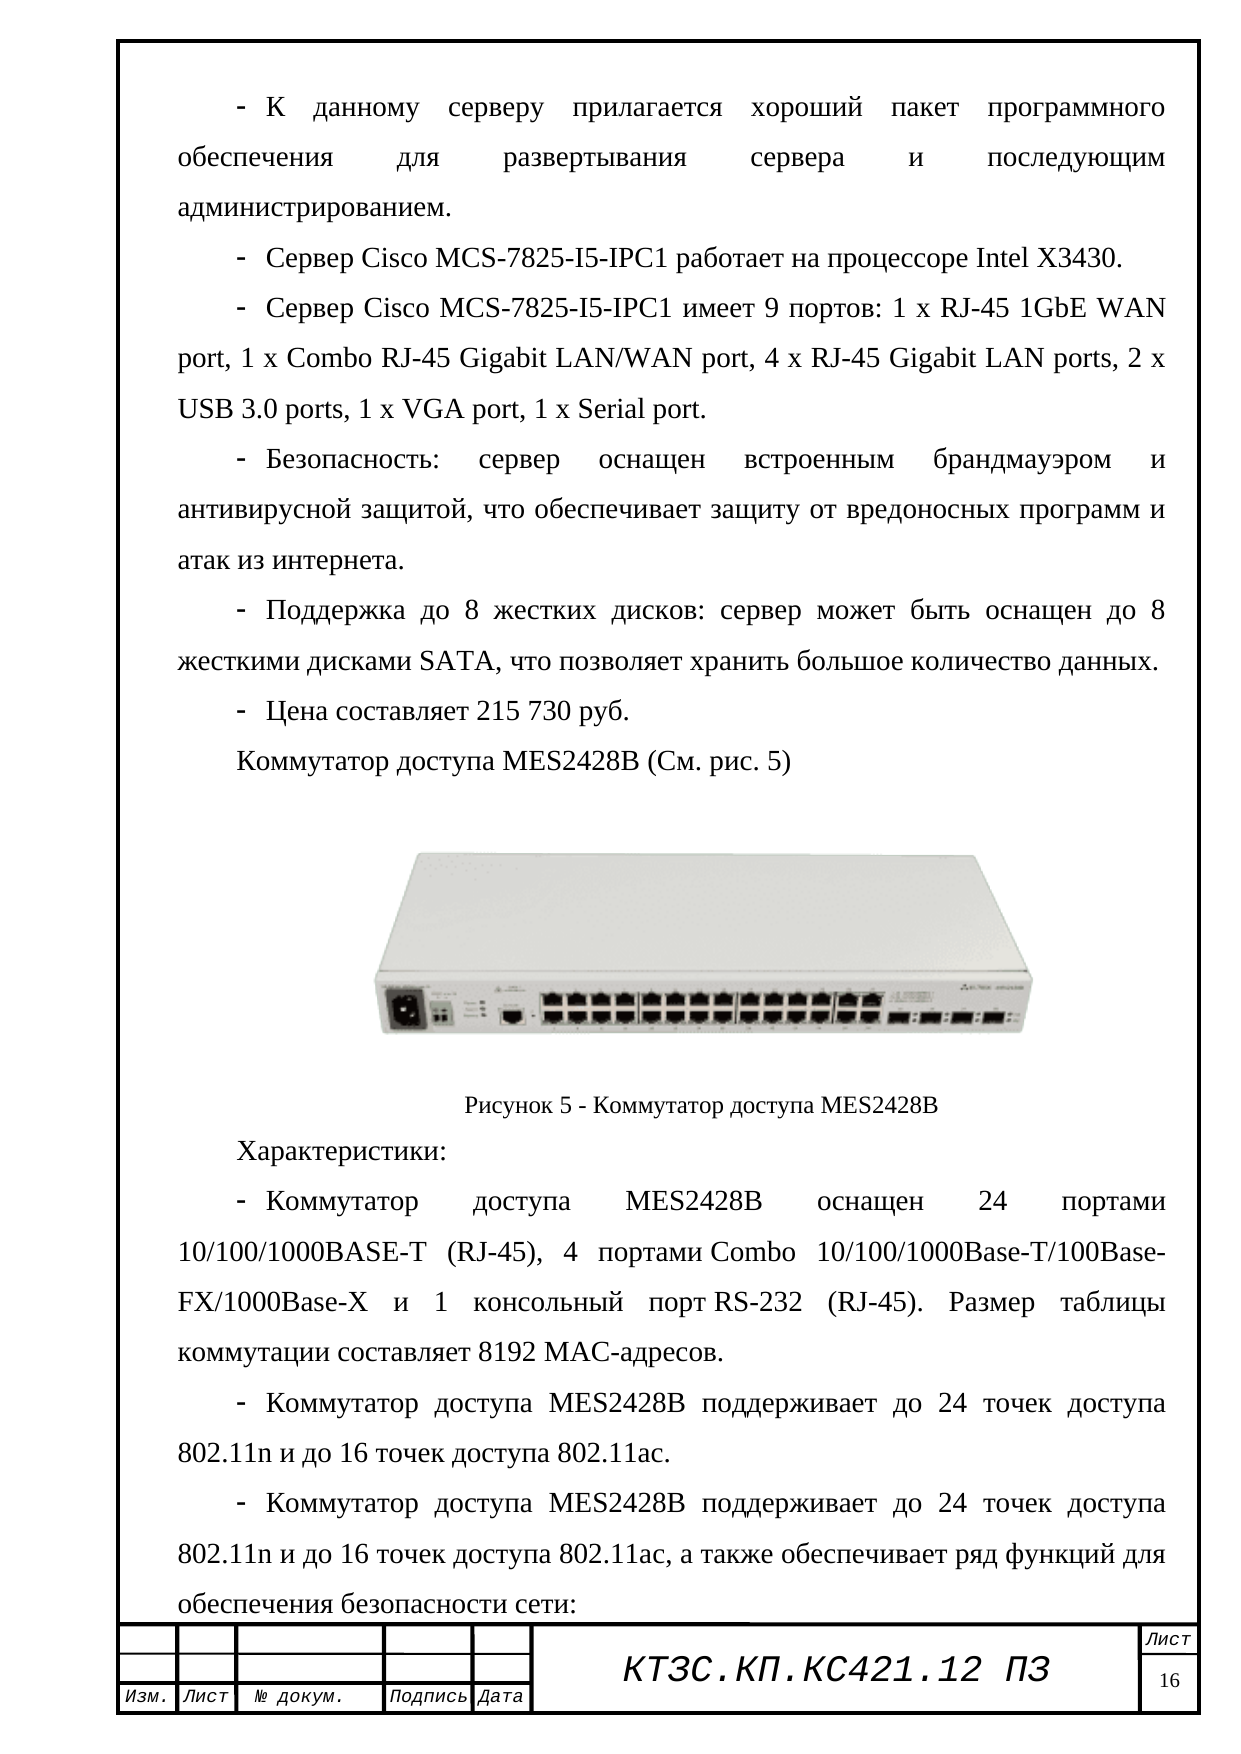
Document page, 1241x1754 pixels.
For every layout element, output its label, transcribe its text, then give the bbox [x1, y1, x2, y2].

list Поддержка до 8 жестких дисков: сервер может быть оснащен до 8 жесткими дисками SATA, что позволяет хранить большое количество данных. [177, 592, 1166, 676]
picture [342, 793, 1060, 1078]
list К данному серверу прилагается хороший пакет программного обеспечения для развертывания сервера и последующим администрированием. [177, 89, 1166, 223]
list Коммутатор доступа MES2428B поддерживает до 24 точек доступа 802.11n и до 16 точек доступа 802.11ac, а также обеспечивает ряд функций для обеспечения безопасности сети: [177, 1486, 1166, 1620]
list Сервер Cisco MCS-7825-I5-IPC1 имеет 9 портов: 1 x RJ-45 1GbE WAN port, 1 x Combo RJ-45 Gigabit LAN/WAN port, 4 x RJ-45 Gigabit LAN ports, 2 x USB 3.0 ports, 1 x VGA port, 1 x Serial port. [177, 290, 1166, 424]
list Коммутатор доступа MES2428B оснащен 24 портами 10/100/1000BASE-T (RJ-45), 4 портами Combo 10/100/1000Base-T/100Base-FX/1000Base-X и 1 консольный порт RS-232 (RJ-45). Размер таблицы коммутации составляет 8192 MAC-адресов. [177, 1183, 1166, 1368]
list Рисунок 5 - Коммутатор доступа MES2428B [236, 1090, 1166, 1119]
list Безопасность: сервер оснащен встроенным брандмауэром и антивирусной защитой, что обеспечивает защиту от вредоносных программ и атак из интернета. [177, 441, 1166, 575]
list Цена составляет 215 730 руб. [177, 693, 1166, 727]
list Коммутатор доступа MES2428B поддерживает до 24 точек доступа 802.11n и до 16 точек доступа 802.11ac. [177, 1385, 1166, 1469]
list Коммутатор доступа MES2428B (См. рис. 5) [177, 743, 1166, 777]
list Сервер Cisco MCS-7825-I5-IPC1 работает на процессоре Intel X3430. [177, 240, 1166, 273]
list Характеристики: [236, 1133, 1166, 1167]
